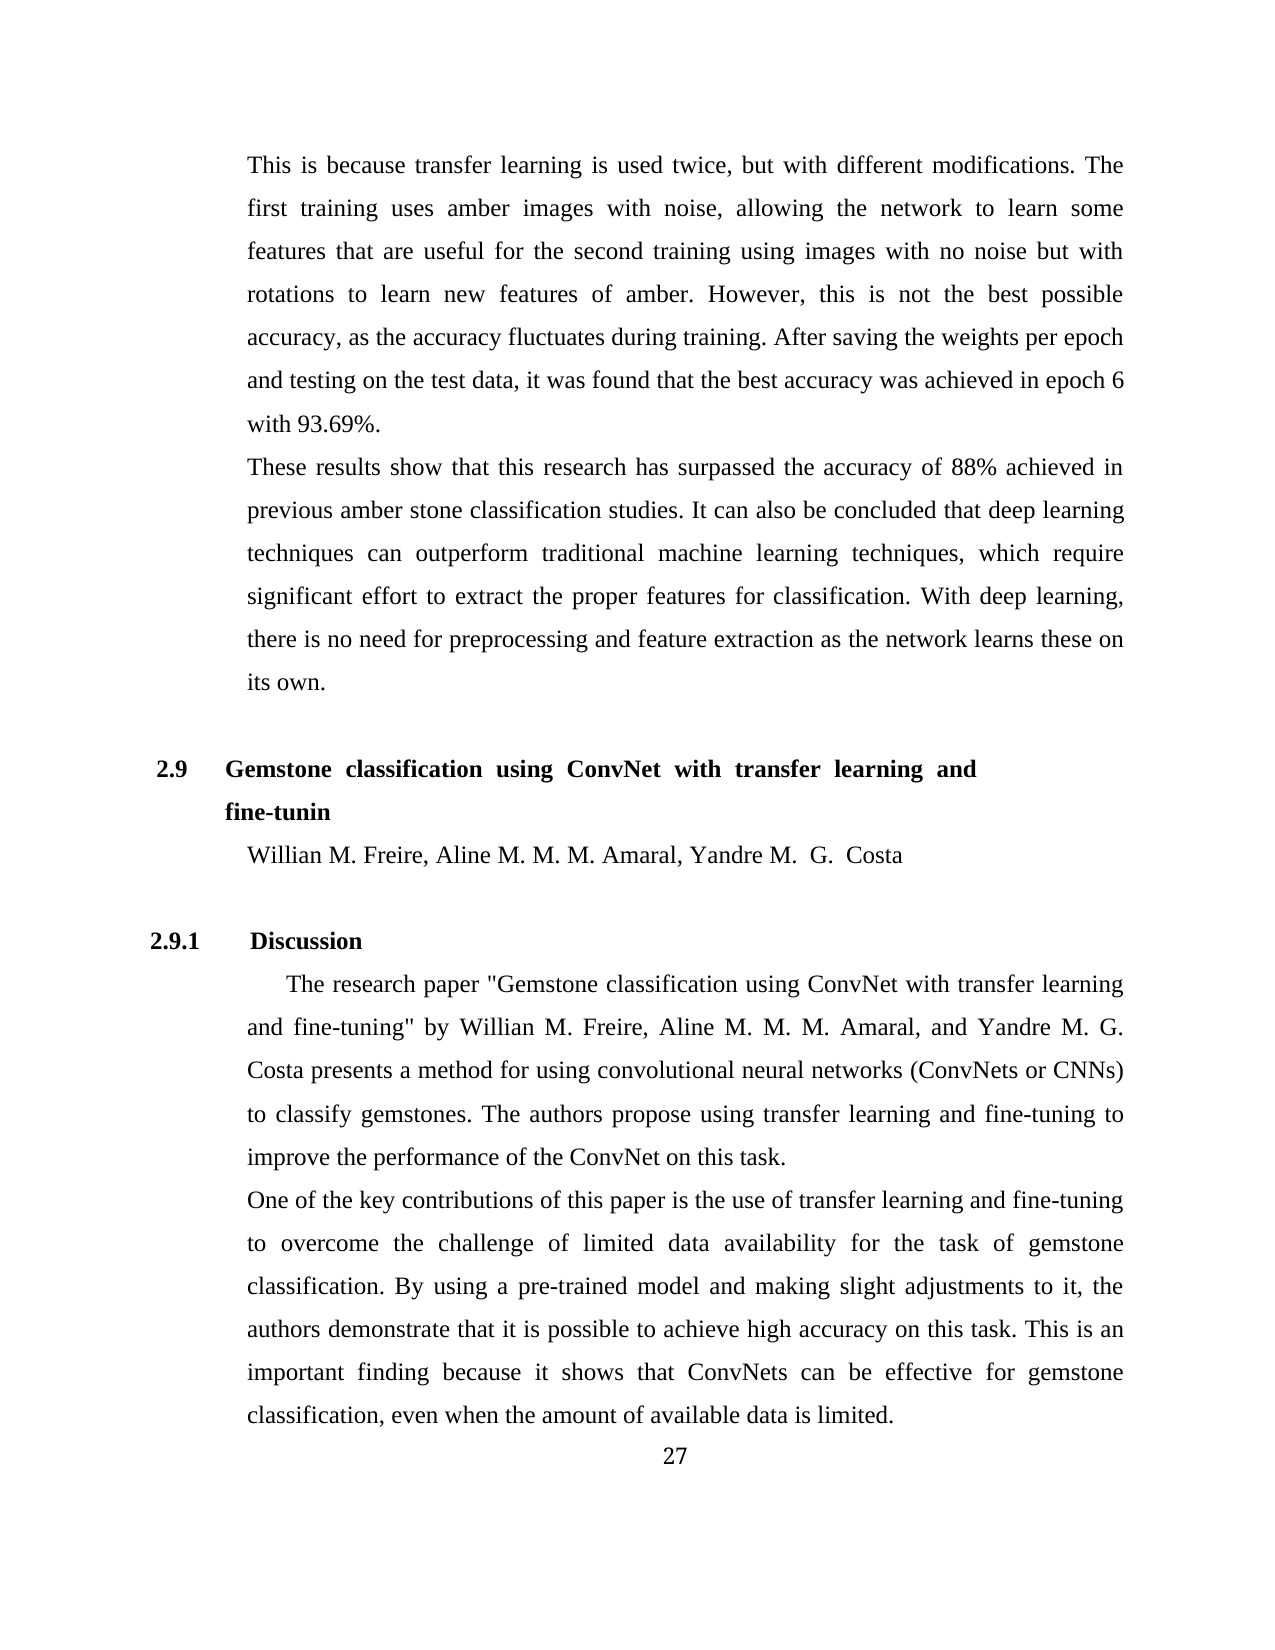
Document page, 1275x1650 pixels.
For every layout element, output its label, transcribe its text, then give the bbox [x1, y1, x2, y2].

text Willian M. Freire, Aline M. M. M. Amaral, Yandre M. G. Costa [172, 840, 1125, 869]
text These results show that this research has surpassed the accuracy of 88% achieved in previous amber stone classification studies. It can also be concluded that deep learning techniques can outperform traditional machine learning techniques, which require significant effort to extract the proper features for classification. With deep learning, there is no need for preprocessing and feature extraction as the network learns these on its own. [247, 452, 1125, 696]
title Gemstone classification using ConvNet with transfer learning and fine-tunin [156, 754, 977, 826]
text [247, 150, 1125, 437]
text The research paper "Gemstone classification using ConvNet with transfer learning and fine-tuning" by Willian M. Freire, Aline M. M. M. Amaral, and Yandre M. G. Costa presents a method for using convolutional neural networks (ConvNets or CNNs) to classify gemstones. The authors propose using transfer learning and fine-tuning to improve the performance of the ConvNet on this task. [247, 969, 1125, 1171]
list Discussion [150, 926, 1125, 955]
text One of the key contributions of this paper is the use of transfer learning and fine-tuning to overcome the challenge of limited data availability for the task of gemstone classification. By using a pre-trained model and making slight adjustments to it, the authors demonstrate that it is possible to achieve high accuracy on this task. This is an important finding because it shows that ConvNets can be effective for gemstone classification, even when the amount of available data is limited. [247, 1185, 1125, 1429]
